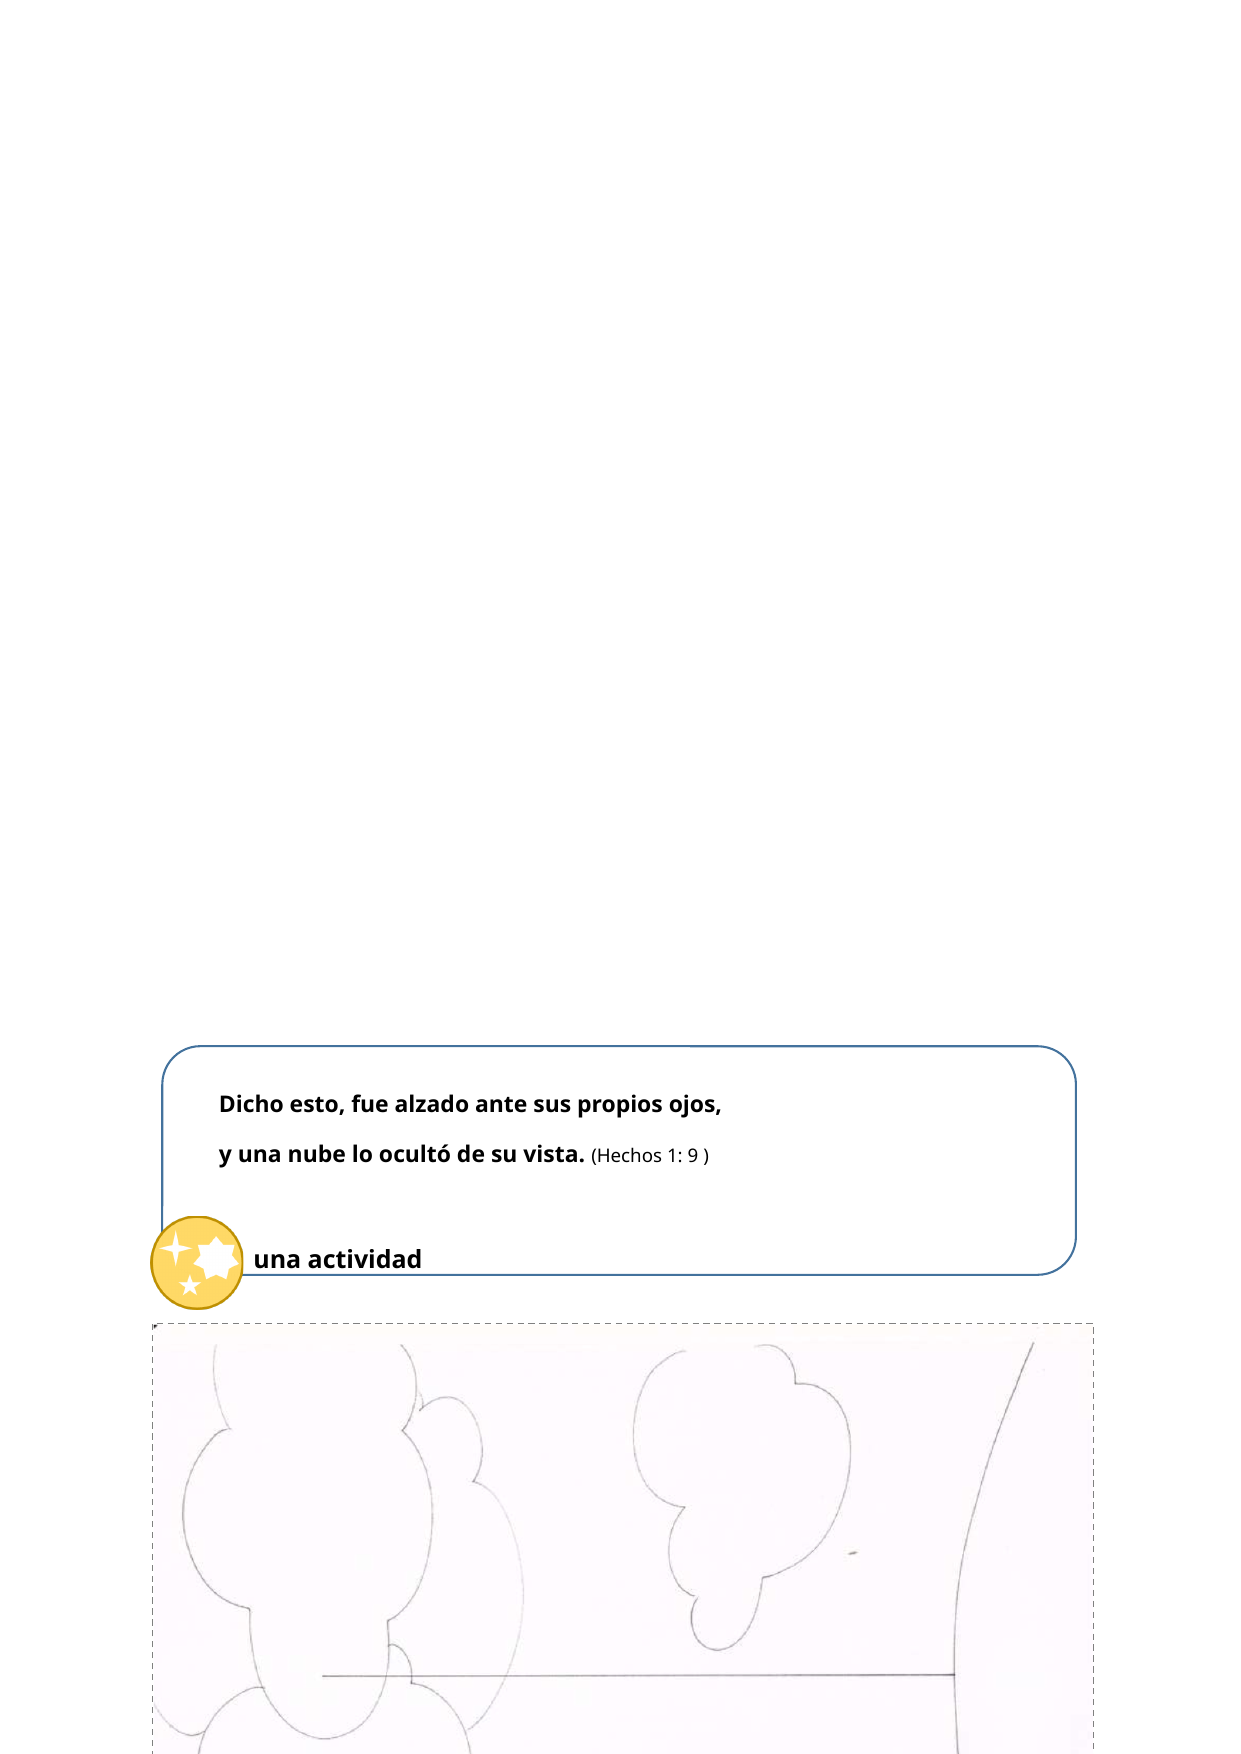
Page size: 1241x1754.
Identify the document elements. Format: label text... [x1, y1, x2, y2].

text Dicho esto, fue alzado ante sus propios ojos, [150, 1088, 1090, 1119]
picture [150, 1216, 244, 1310]
text y una nube lo ocultó de su vista. (Hechos 1: 9 ) [150, 1138, 1090, 1169]
text una actividad [244, 1242, 1090, 1276]
picture [155, 1325, 1092, 1754]
